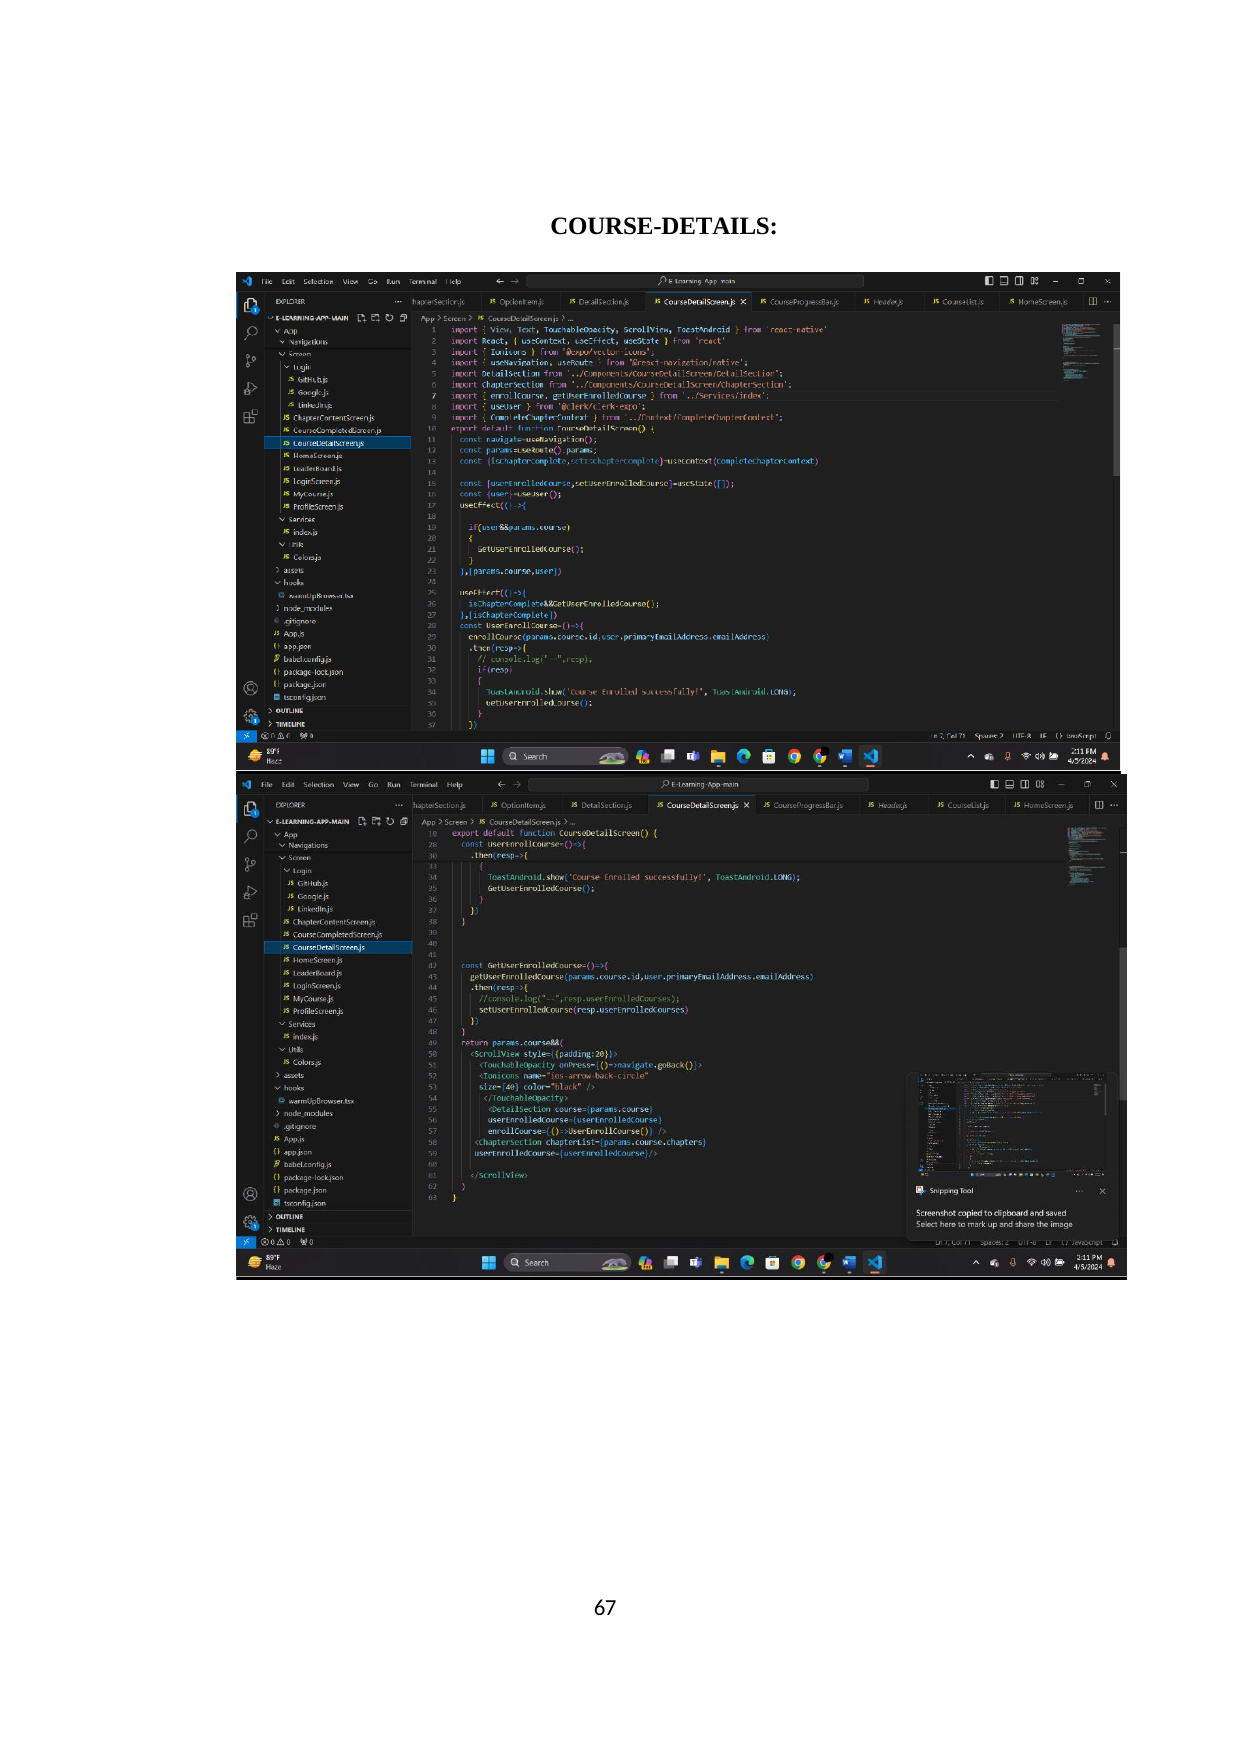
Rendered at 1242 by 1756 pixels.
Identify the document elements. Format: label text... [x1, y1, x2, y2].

text COURSE-DETAILS: [227, 211, 1101, 240]
picture [236, 272, 1127, 1276]
